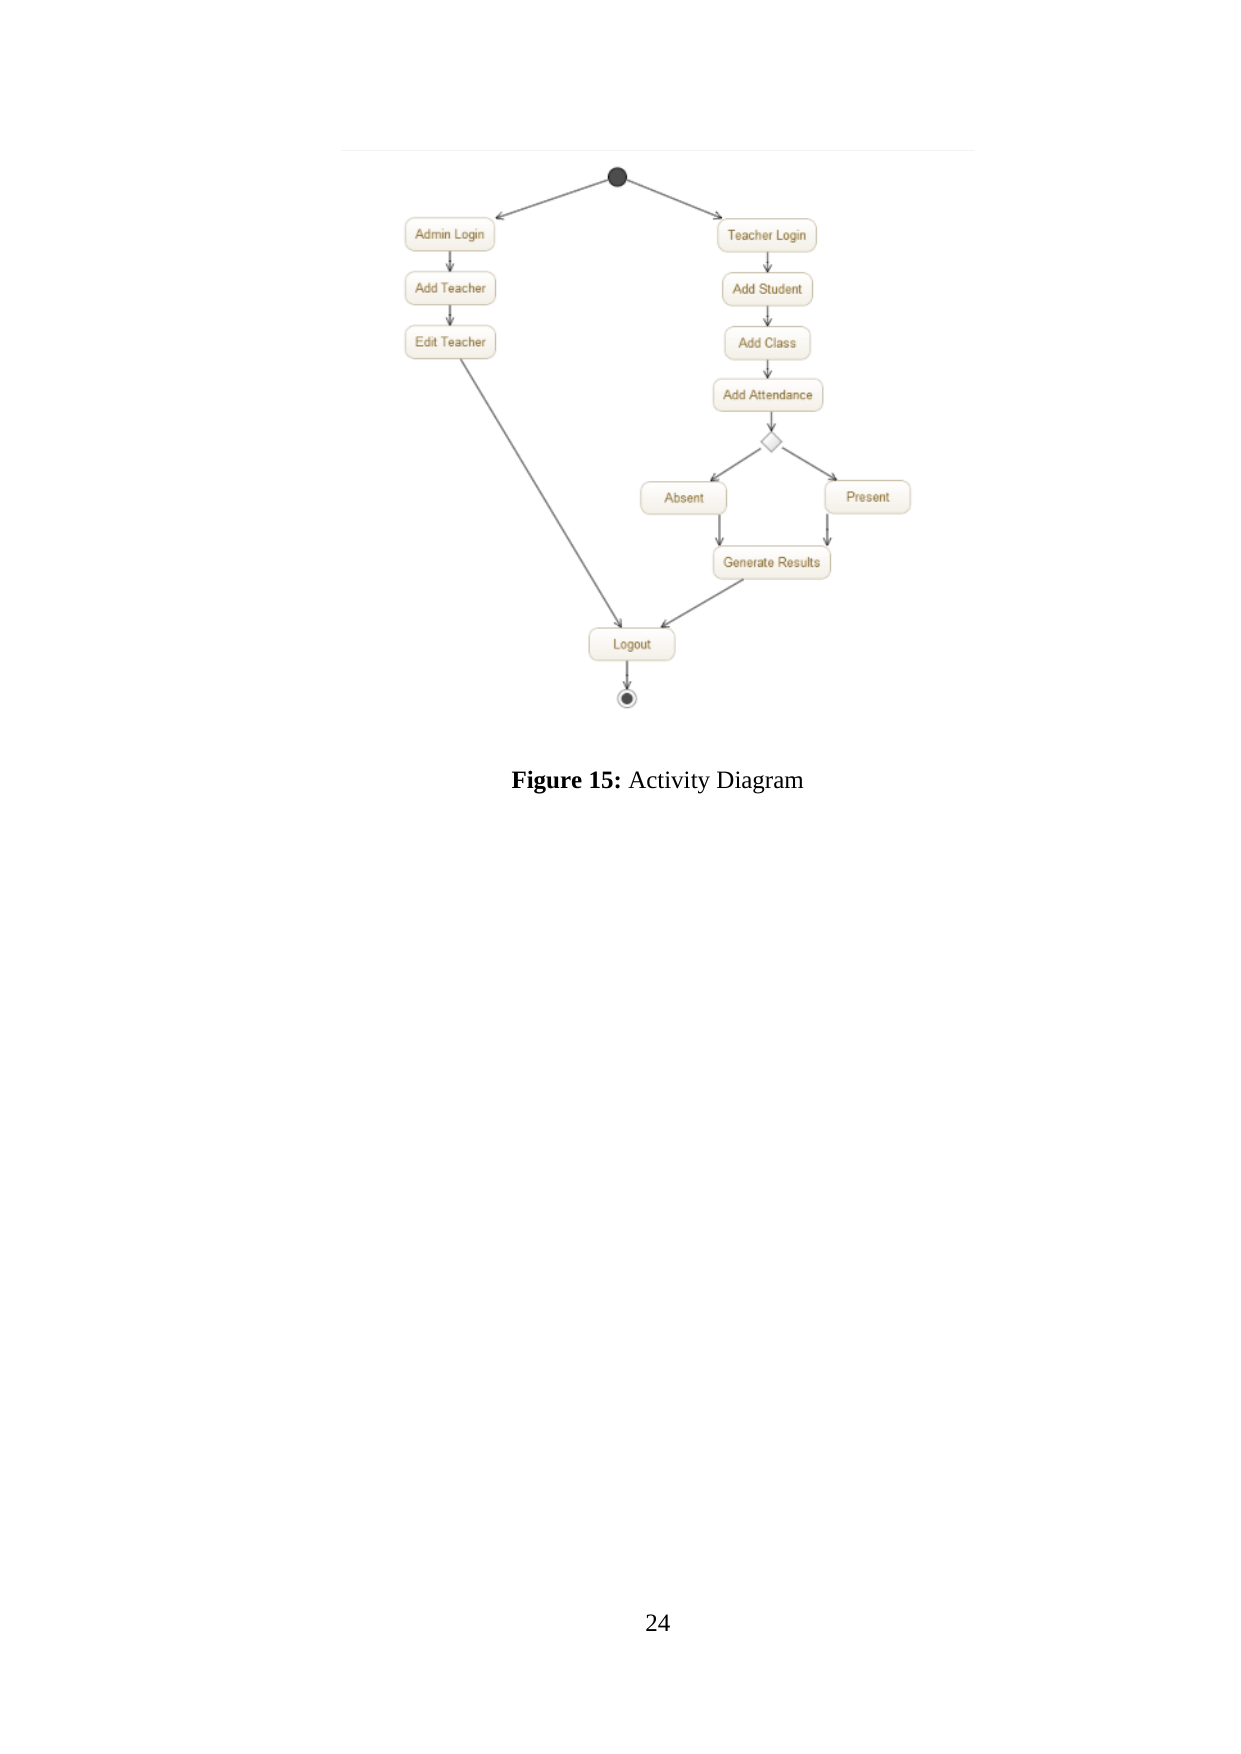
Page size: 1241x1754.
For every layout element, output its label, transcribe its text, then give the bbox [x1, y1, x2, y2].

picture [341, 150, 975, 752]
text Figure 15: Activity Diagram [225, 765, 1090, 794]
